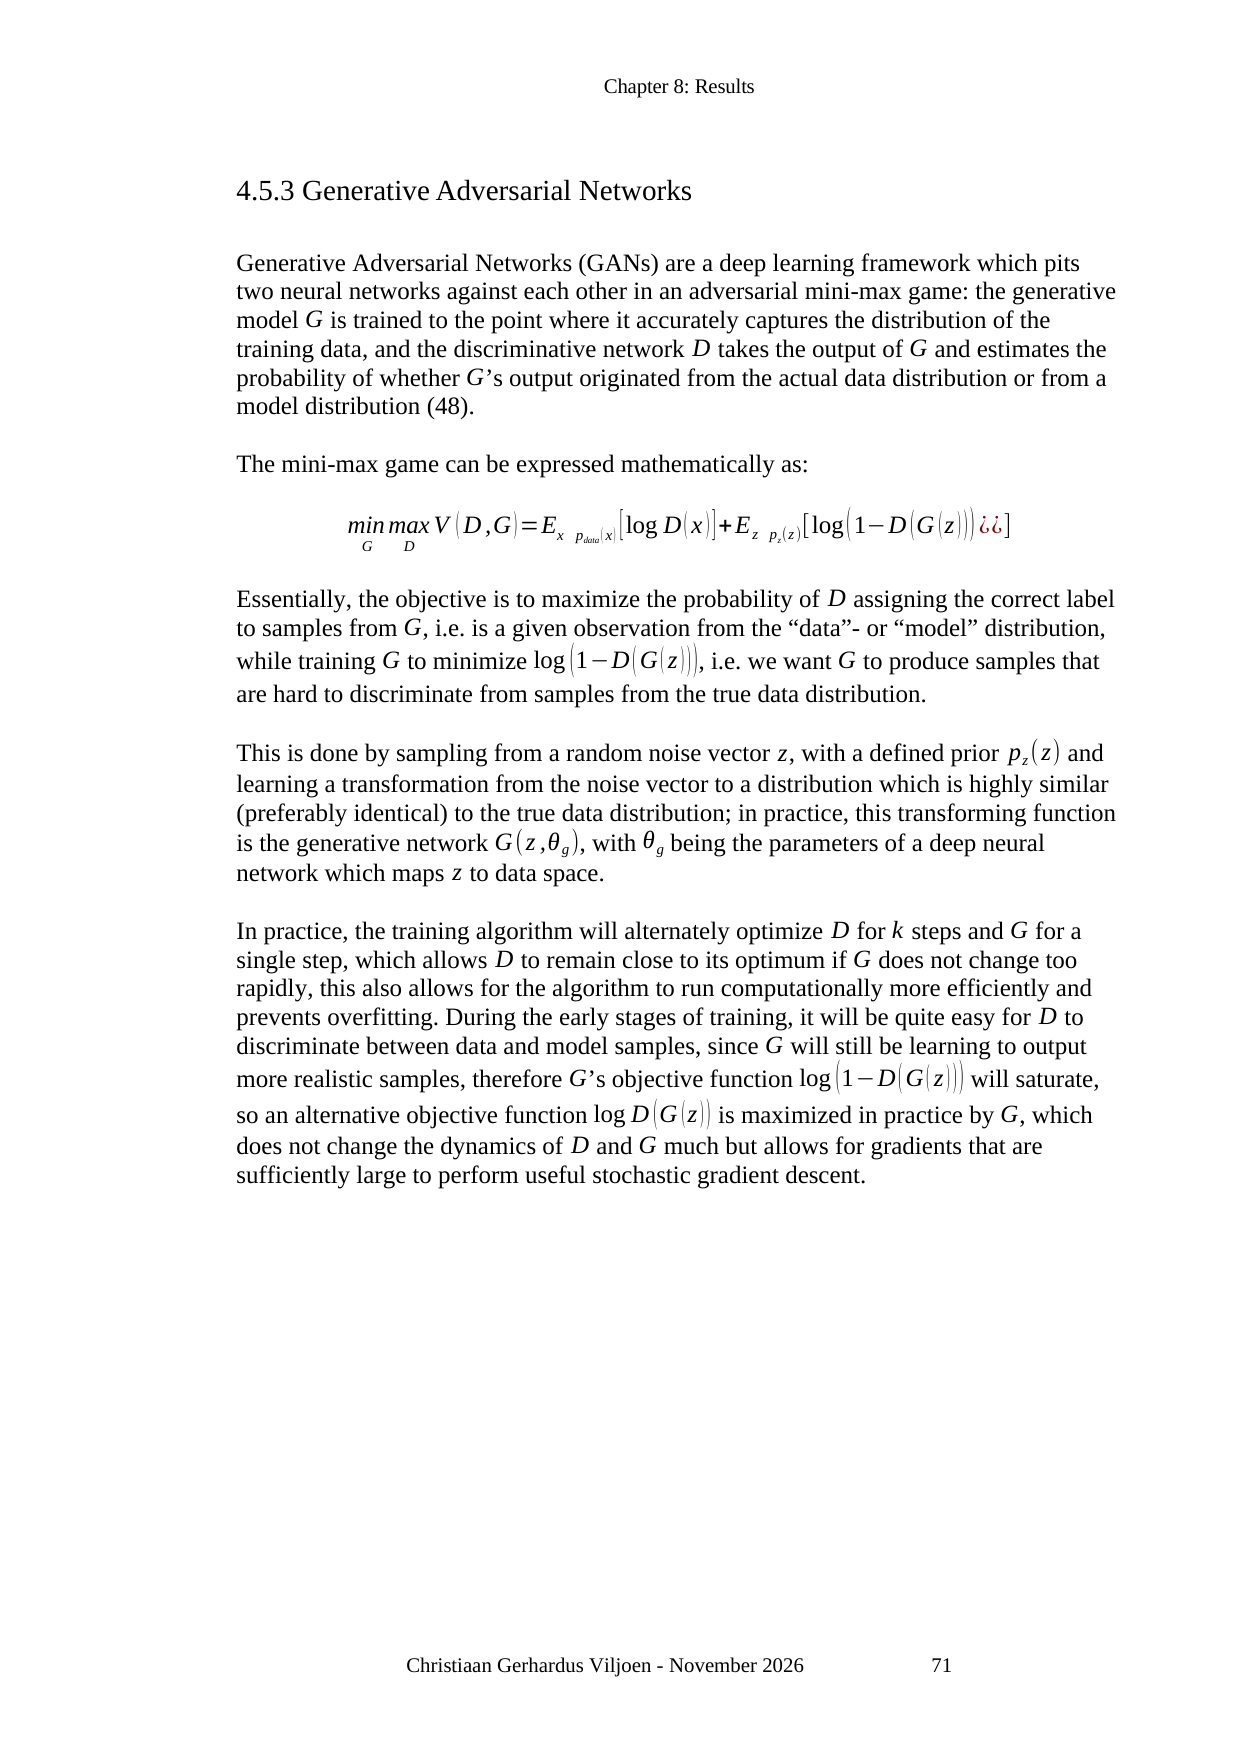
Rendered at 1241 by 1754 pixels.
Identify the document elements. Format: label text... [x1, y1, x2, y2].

text Essentially, the objective is to maximize the probability of assigning the correct label to samples from , i.e. is a given observation from the “data”- or “model” distribution, while training to minimize , i.e. we want to produce samples that are hard to discriminate from samples from the true data distribution. [236, 584, 1122, 708]
text The mini-max game can be expressed mathematically as: [236, 449, 1122, 478]
text In practice, the training algorithm will alternately optimize for steps and for a single step, which allows to remain close to its optimum if does not change too rapidly, this also allows for the algorithm to run computationally more efficiently and prevents overfitting. During the early stages of training, it will be quite easy for to discriminate between data and model samples, since will still be learning to output more realistic samples, therefore ’s objective function will saturate, so an alternative objective function is maximized in practice by , which does not change the dynamics of and much but allows for gradients that are sufficiently large to perform useful stochastic gradient descent. [236, 916, 1122, 1189]
text This is done by sampling from a random noise vector , with a defined prior and learning a transformation from the noise vector to a distribution which is highly similar (preferably identical) to the true data distribution; in practice, this transforming function is the generative network , with being the parameters of a deep neural network which maps to data space. [236, 737, 1122, 887]
subtitle Generative Adversarial Networks [236, 173, 1122, 206]
text Generative Adversarial Networks (GANs) are a deep learning framework which pits two neural networks against each other in an adversarial mini-max game: the generative model is trained to the point where it accurately captures the distribution of the training data, and the discriminative network takes the output of and estimates the probability of whether ’s output originated from the actual data distribution or from a model distribution . [236, 248, 1122, 420]
